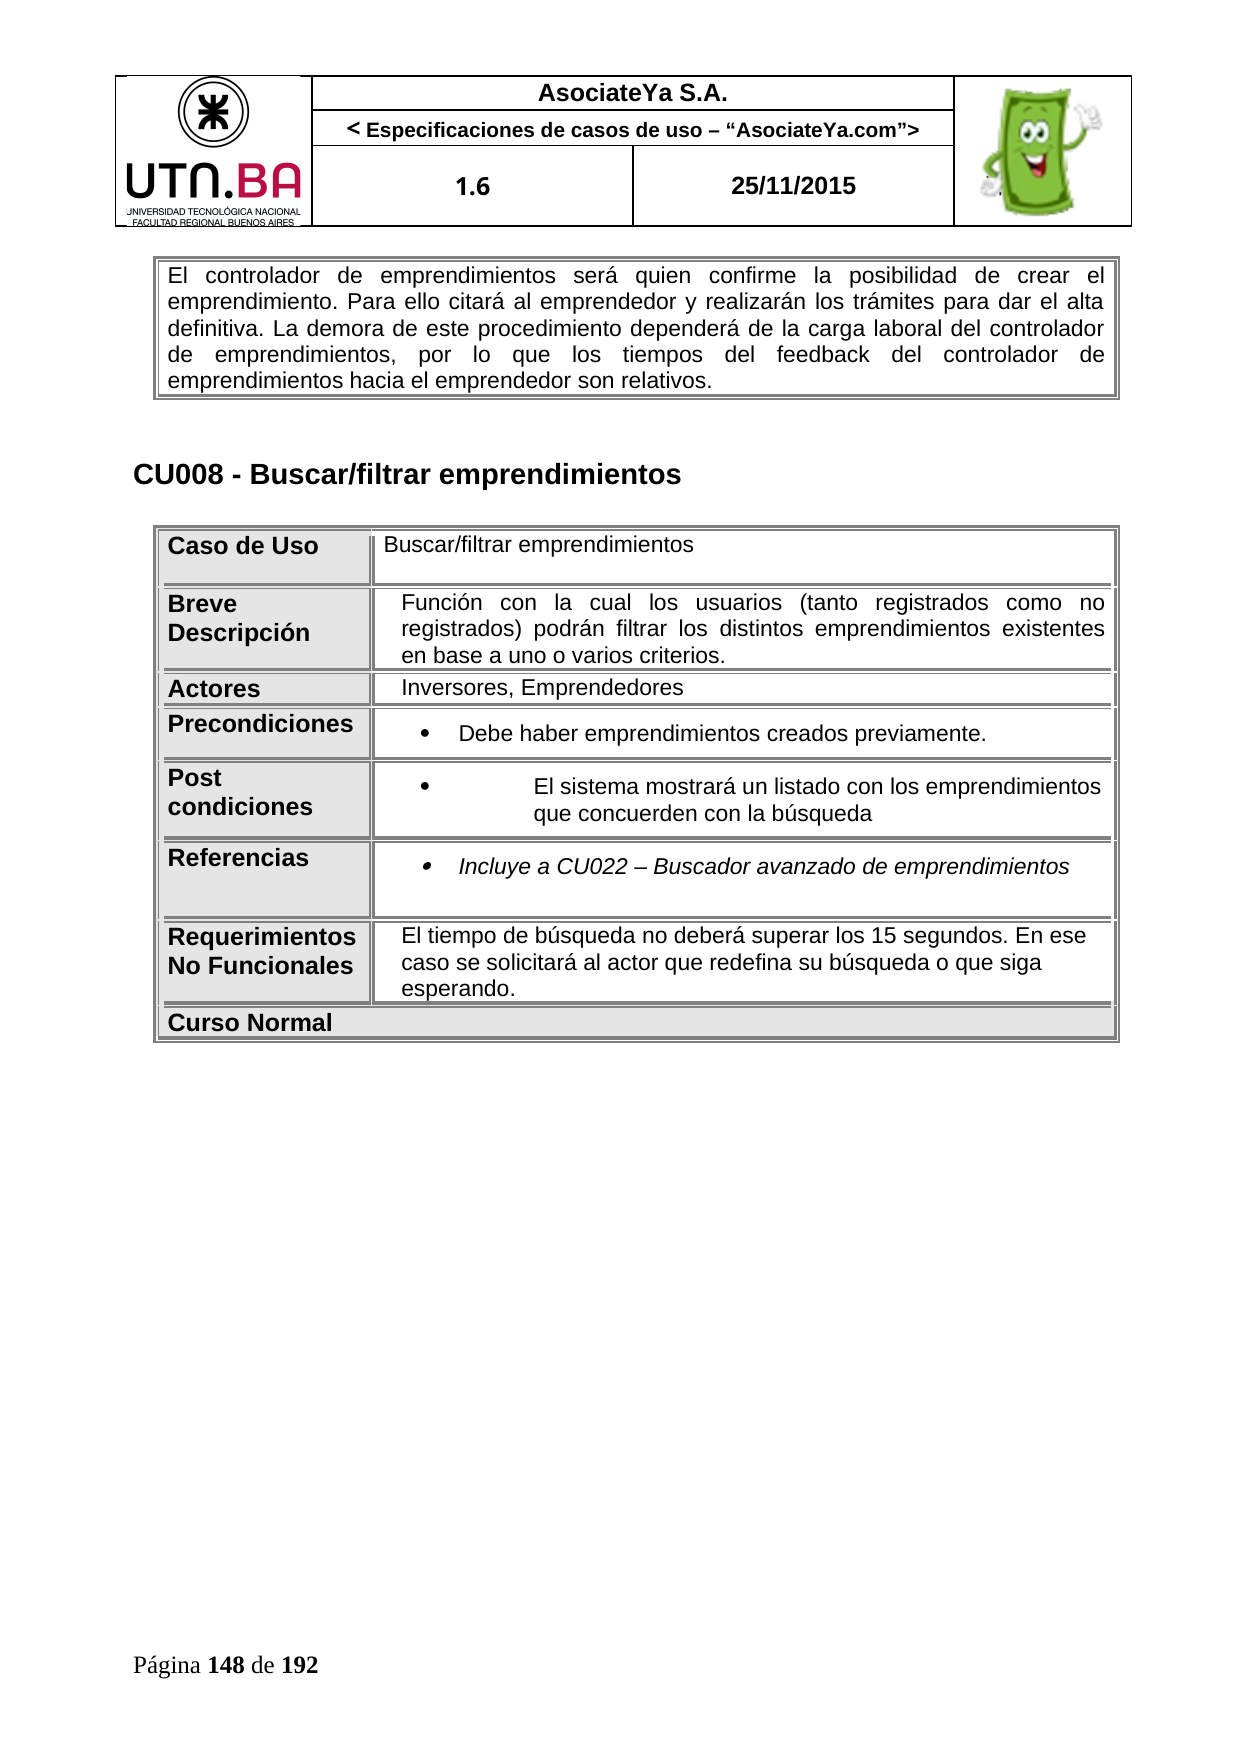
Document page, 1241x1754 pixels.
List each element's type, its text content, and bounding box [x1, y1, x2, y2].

text CU008 - Buscar/filtrar emprendimientos [133, 457, 1165, 491]
picture [968, 81, 1110, 221]
picture [126, 76, 301, 226]
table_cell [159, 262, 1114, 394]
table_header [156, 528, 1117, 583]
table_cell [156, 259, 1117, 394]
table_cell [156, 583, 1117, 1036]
